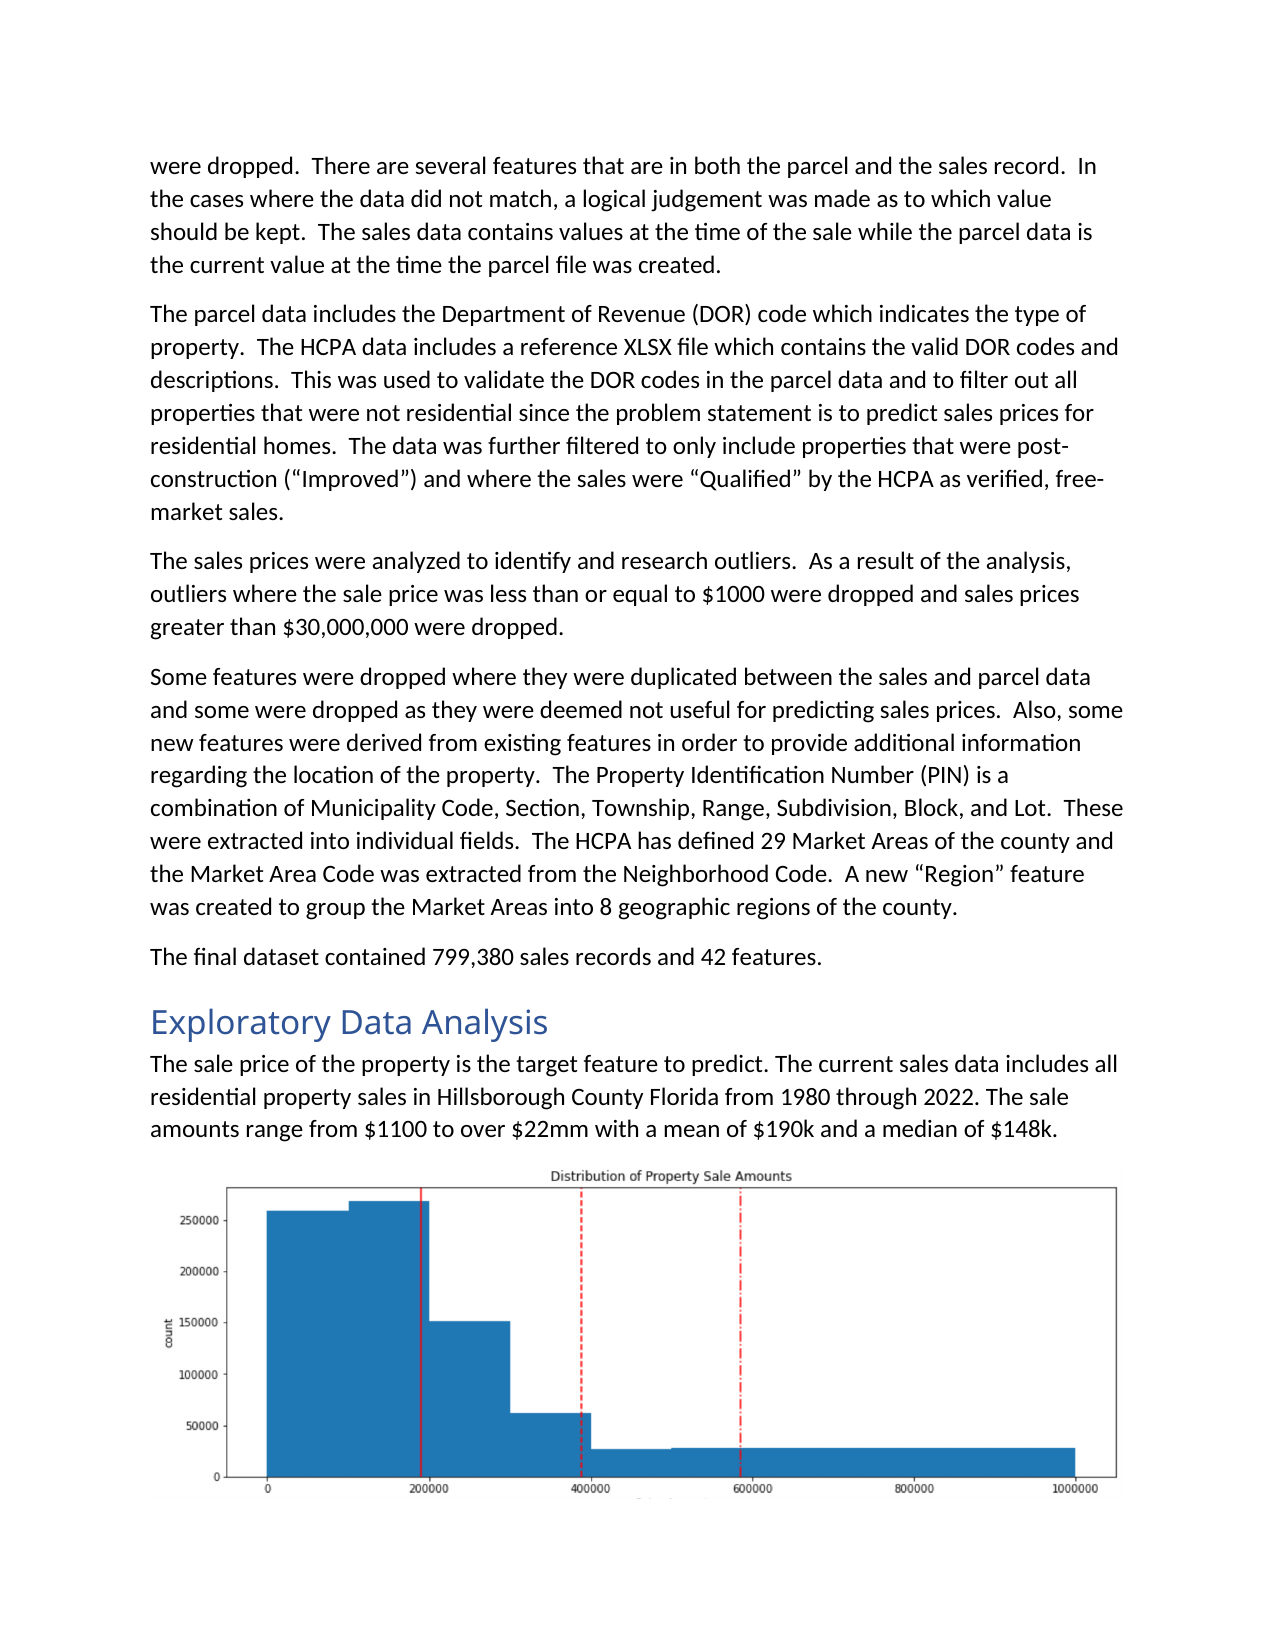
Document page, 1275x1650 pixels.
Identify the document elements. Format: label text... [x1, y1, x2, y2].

text The parcel data includes the Department of Revenue (DOR) code which indicates the type of property. The HCPA data includes a reference XLSX file which contains the valid DOR codes and descriptions. This was used to validate the DOR codes in the parcel data and to filter out all properties that were not residential since the problem statement is to predict sales prices for residential homes. The data was further filtered to only include properties that were post-construction (“Improved”) and where the sales were “Qualified” by the HCPA as verified, free-market sales. [150, 298, 1125, 526]
text The sale price of the property is the target feature to predict. The current sales data includes all residential property sales in Hillsborough County Florida from 1980 through 2022. The sale amounts range from $1100 to over $22mm with a mean of $190k and a median of $148k. [150, 1048, 1125, 1144]
text The final dataset contained 799,380 sales records and 42 features. [150, 941, 1125, 971]
subtitle Exploratory Data Analysis [150, 999, 1125, 1044]
text The sales prices were analyzed to identify and research outliers. As a result of the analysis, outliers where the sale price was less than or equal to $1000 were dropped and sales prices greater than $30,000,000 were dropped. [150, 545, 1125, 642]
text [150, 150, 1125, 279]
text Some features were dropped where they were duplicated between the sales and parcel data and some were dropped as they were deemed not useful for predicting sales prices. Also, some new features were derived from existing features in order to provide additional information regarding the location of the property. The Property Identification Number (PIN) is a combination of Municipality Code, Section, Township, Range, Subdivision, Block, and Lot. These were extracted into individual fields. The HCPA has defined 29 Market Areas of the county and the Market Area Code was extracted from the Neighborhood Code. A new “Region” feature was created to group the Market Areas into 8 geographic regions of the county. [150, 661, 1125, 922]
picture [150, 1163, 1125, 1499]
